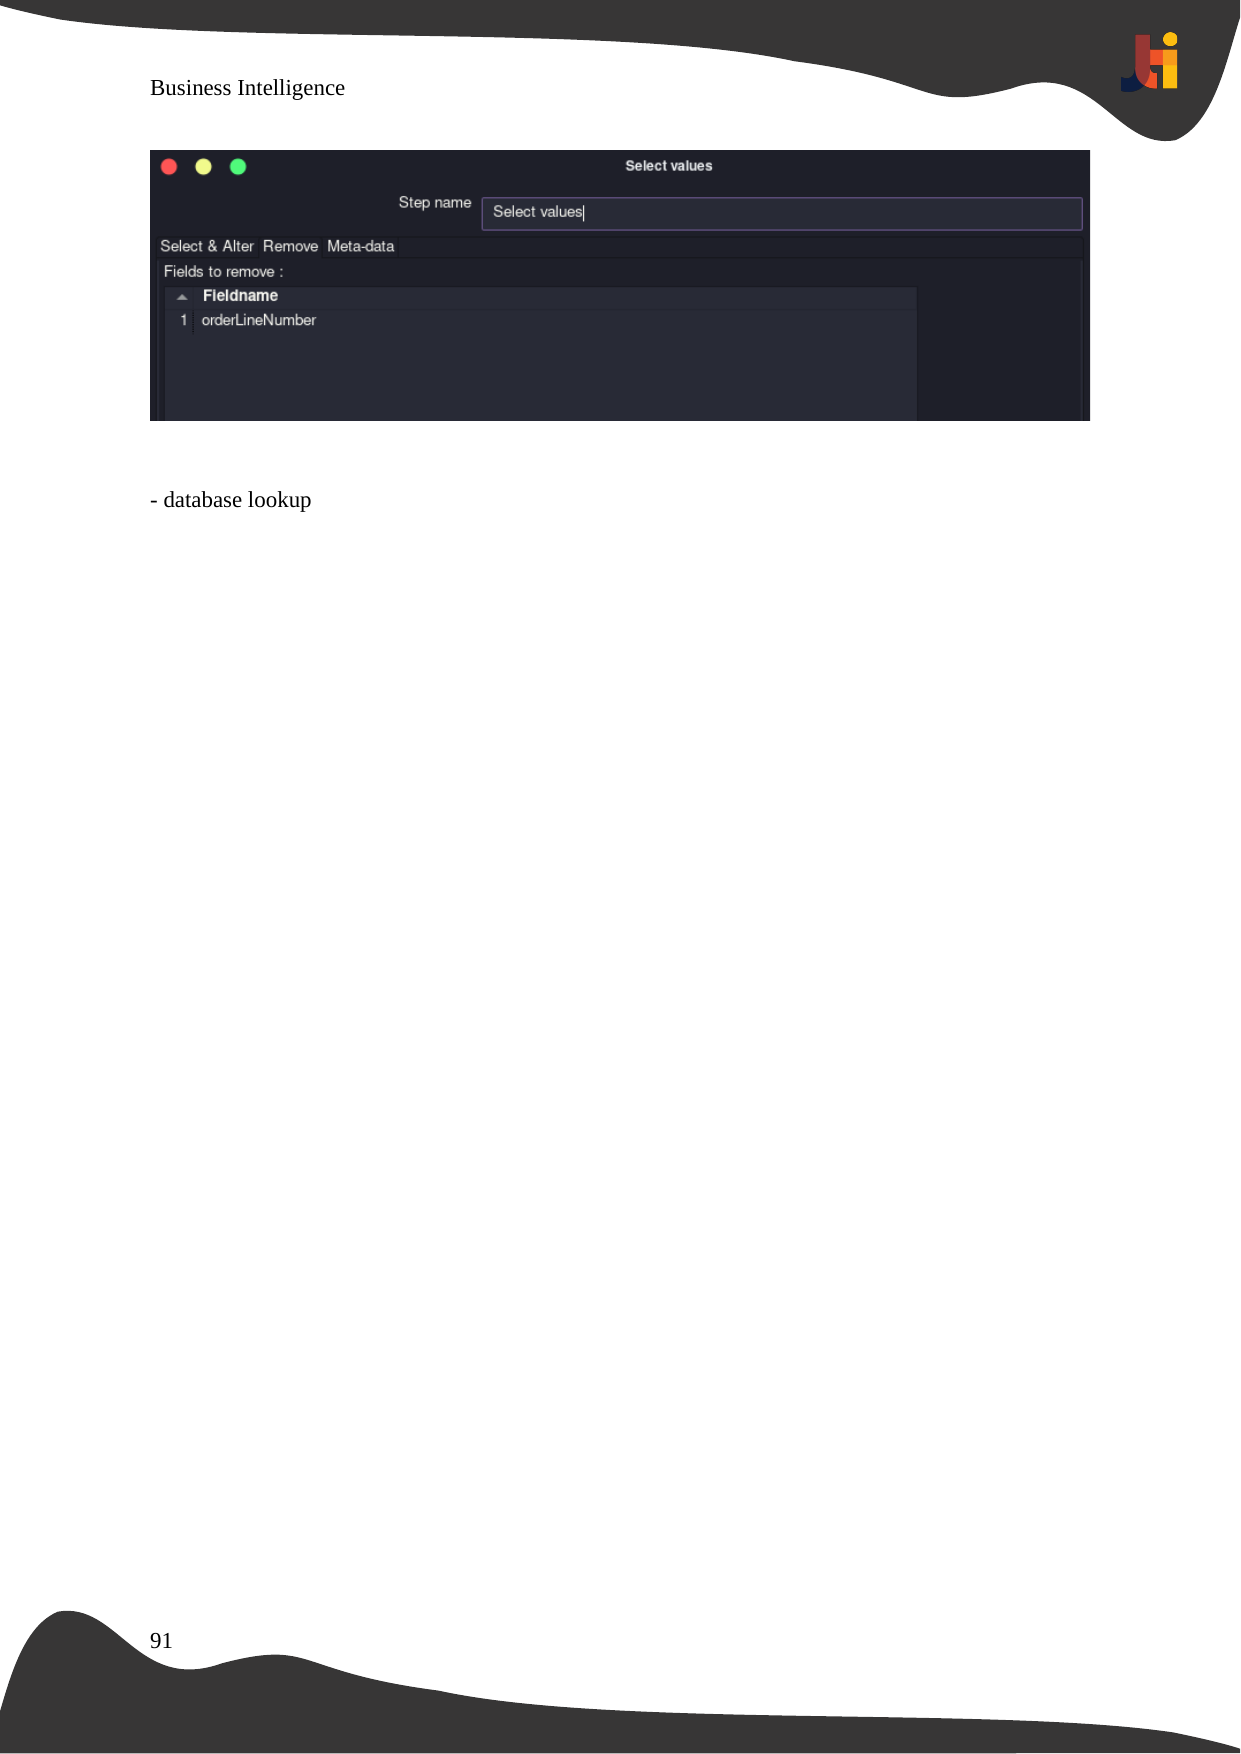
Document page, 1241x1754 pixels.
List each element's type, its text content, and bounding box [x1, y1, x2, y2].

text - database lookup [150, 486, 1090, 512]
picture [150, 150, 1091, 421]
picture [1121, 32, 1178, 92]
